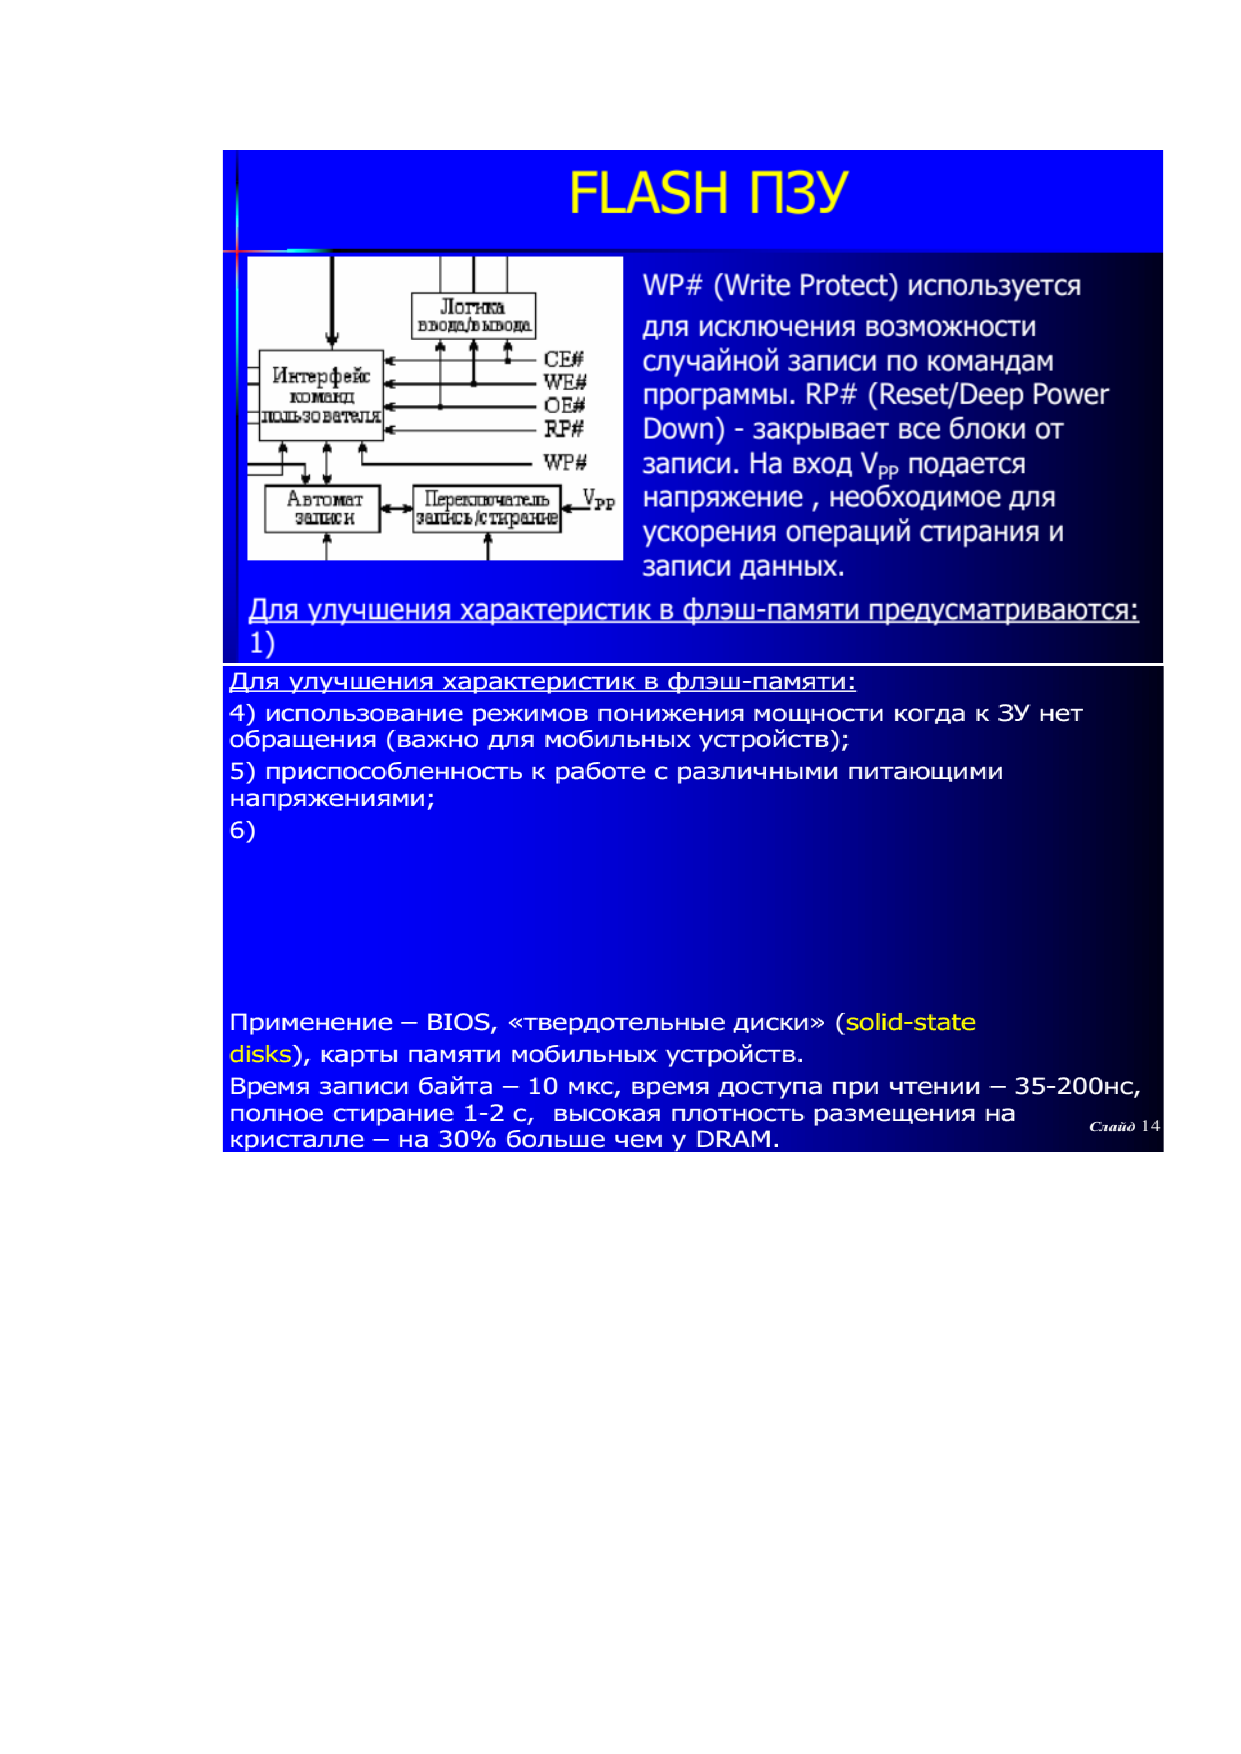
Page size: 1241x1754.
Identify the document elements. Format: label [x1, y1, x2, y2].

picture [222, 666, 1164, 1152]
picture [222, 150, 1164, 663]
